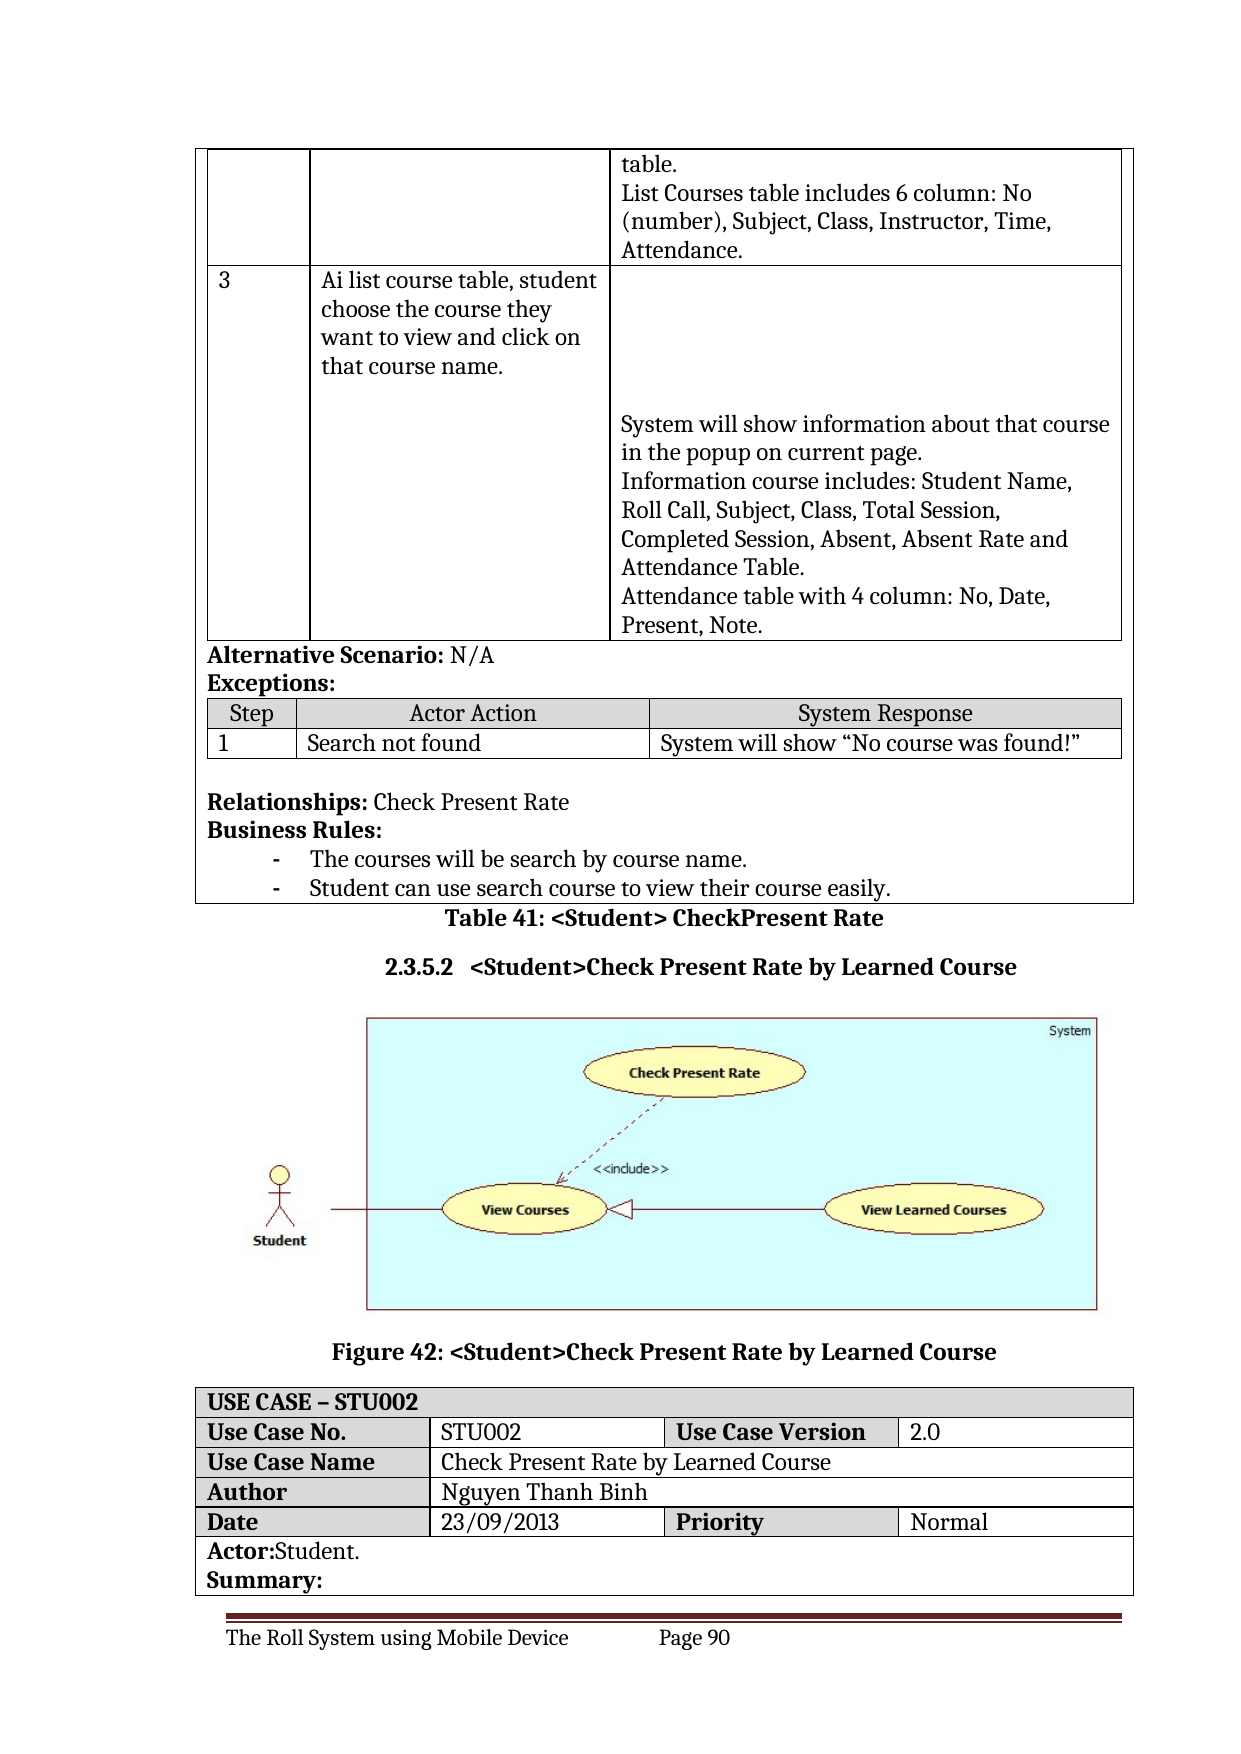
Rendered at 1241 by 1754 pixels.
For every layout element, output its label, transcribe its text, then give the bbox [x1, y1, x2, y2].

table_cell STU002 [431, 1418, 664, 1447]
table_cell 23/09/2013 [431, 1508, 664, 1536]
table_cell Nguyen Thanh Binh [431, 1478, 1133, 1506]
subtitle <Student>Check Present Rate by Learned Course [385, 953, 1122, 982]
table_cell Use Case Name [196, 1448, 429, 1477]
table_header USE CASE – STU002 [196, 1388, 1133, 1417]
table_cell 2.0 [899, 1418, 1133, 1447]
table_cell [196, 1537, 1133, 1595]
table_cell Date [196, 1508, 429, 1536]
table_cell Check Present Rate by Learned Course [431, 1448, 1133, 1477]
picture [206, 994, 1121, 1334]
text Figure 42: <Student>Check Present Rate by Learned Course [207, 1338, 1122, 1366]
text Table 41: <Student> CheckPresent Rate [207, 904, 1122, 932]
table_cell Use Case No. [196, 1418, 429, 1447]
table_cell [196, 149, 1133, 902]
table_cell Priority [665, 1508, 898, 1536]
table_cell Normal [899, 1508, 1133, 1536]
table_cell Author [196, 1478, 429, 1506]
table_cell Use Case Version [665, 1418, 898, 1447]
